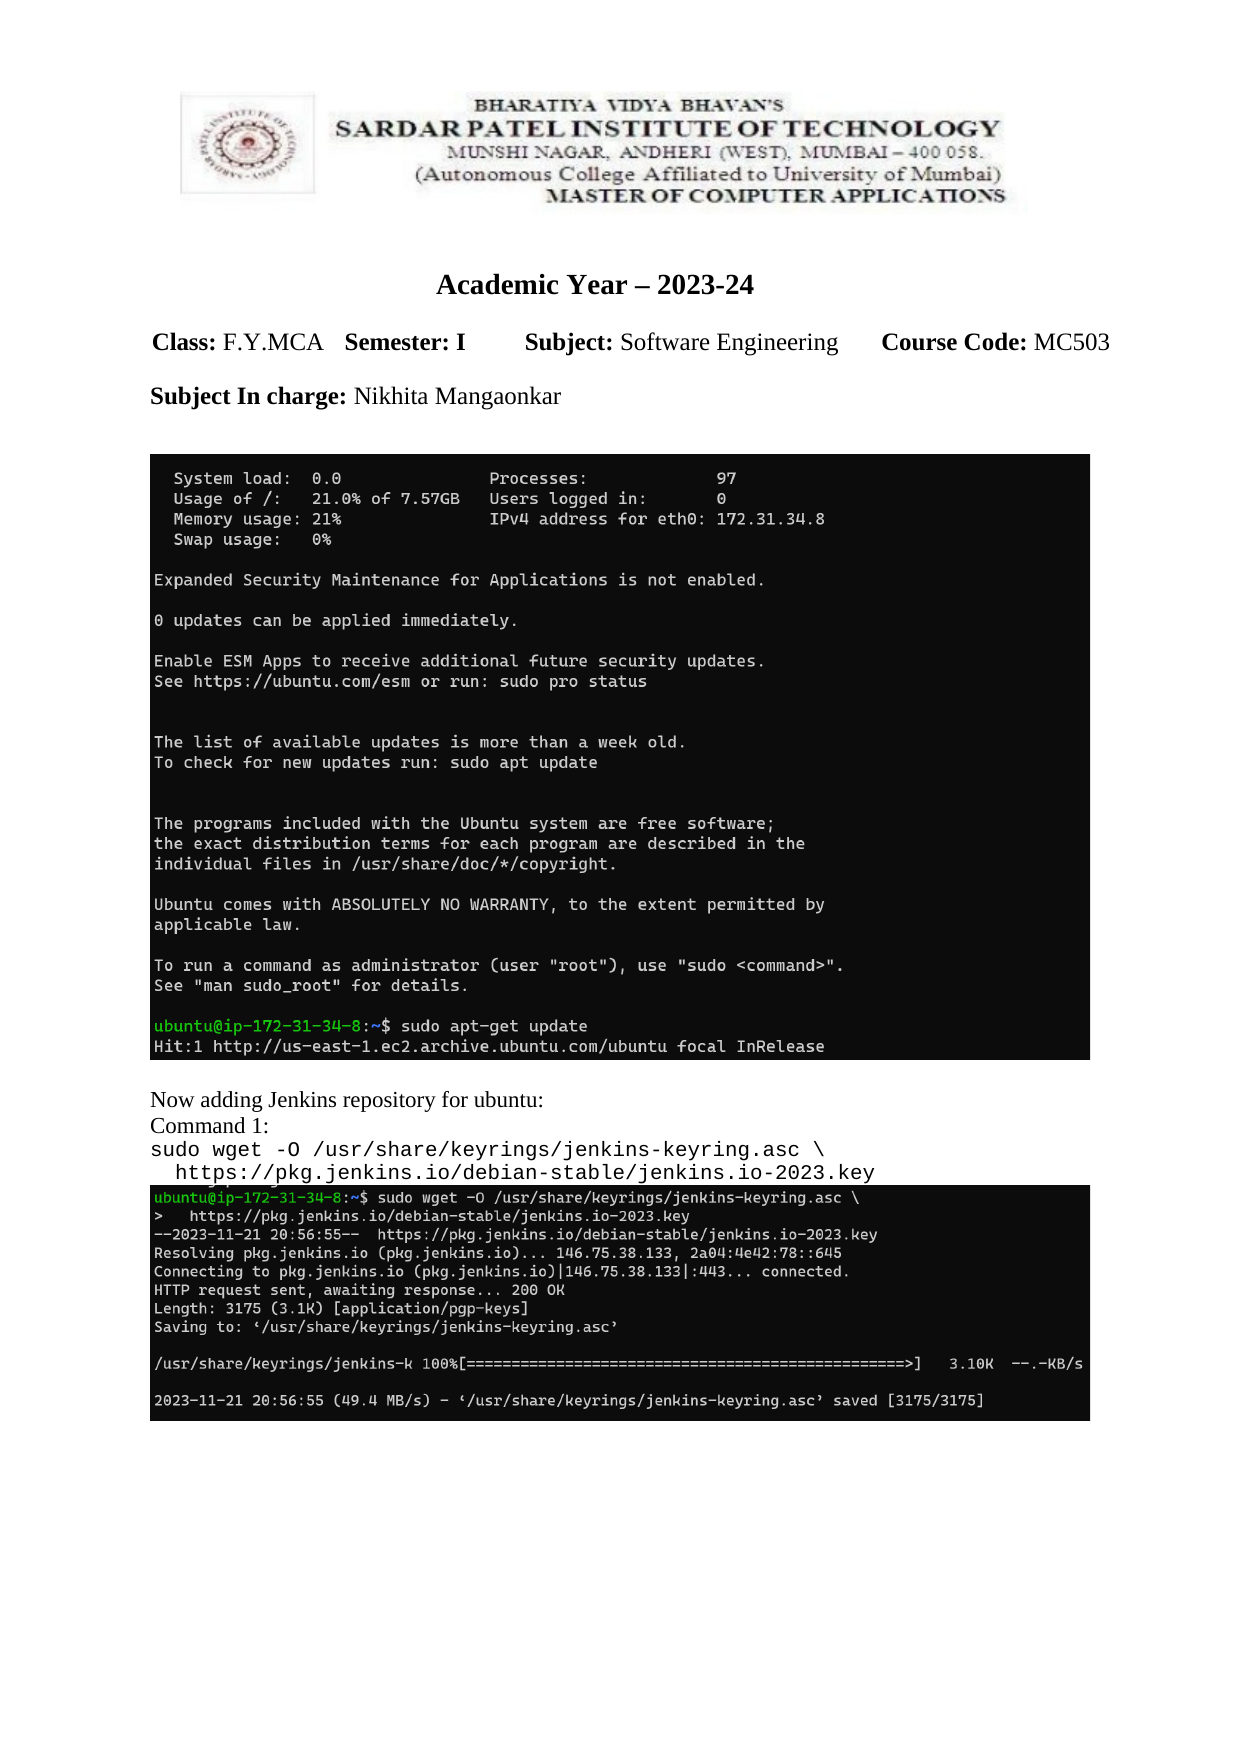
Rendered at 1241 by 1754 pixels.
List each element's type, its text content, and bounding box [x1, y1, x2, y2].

picture [150, 1185, 1091, 1421]
picture [179, 91, 1028, 215]
picture [150, 454, 1091, 1060]
text Now adding Jenkins repository for ubuntu: [150, 1086, 1090, 1112]
text sudo wget -O /usr/share/keyrings/jenkins-keyring.asc \ [150, 1138, 1090, 1162]
text Command 1: [150, 1112, 1090, 1138]
text https://pkg.jenkins.io/debian-stable/jenkins.io-2023.key [150, 1162, 1090, 1185]
